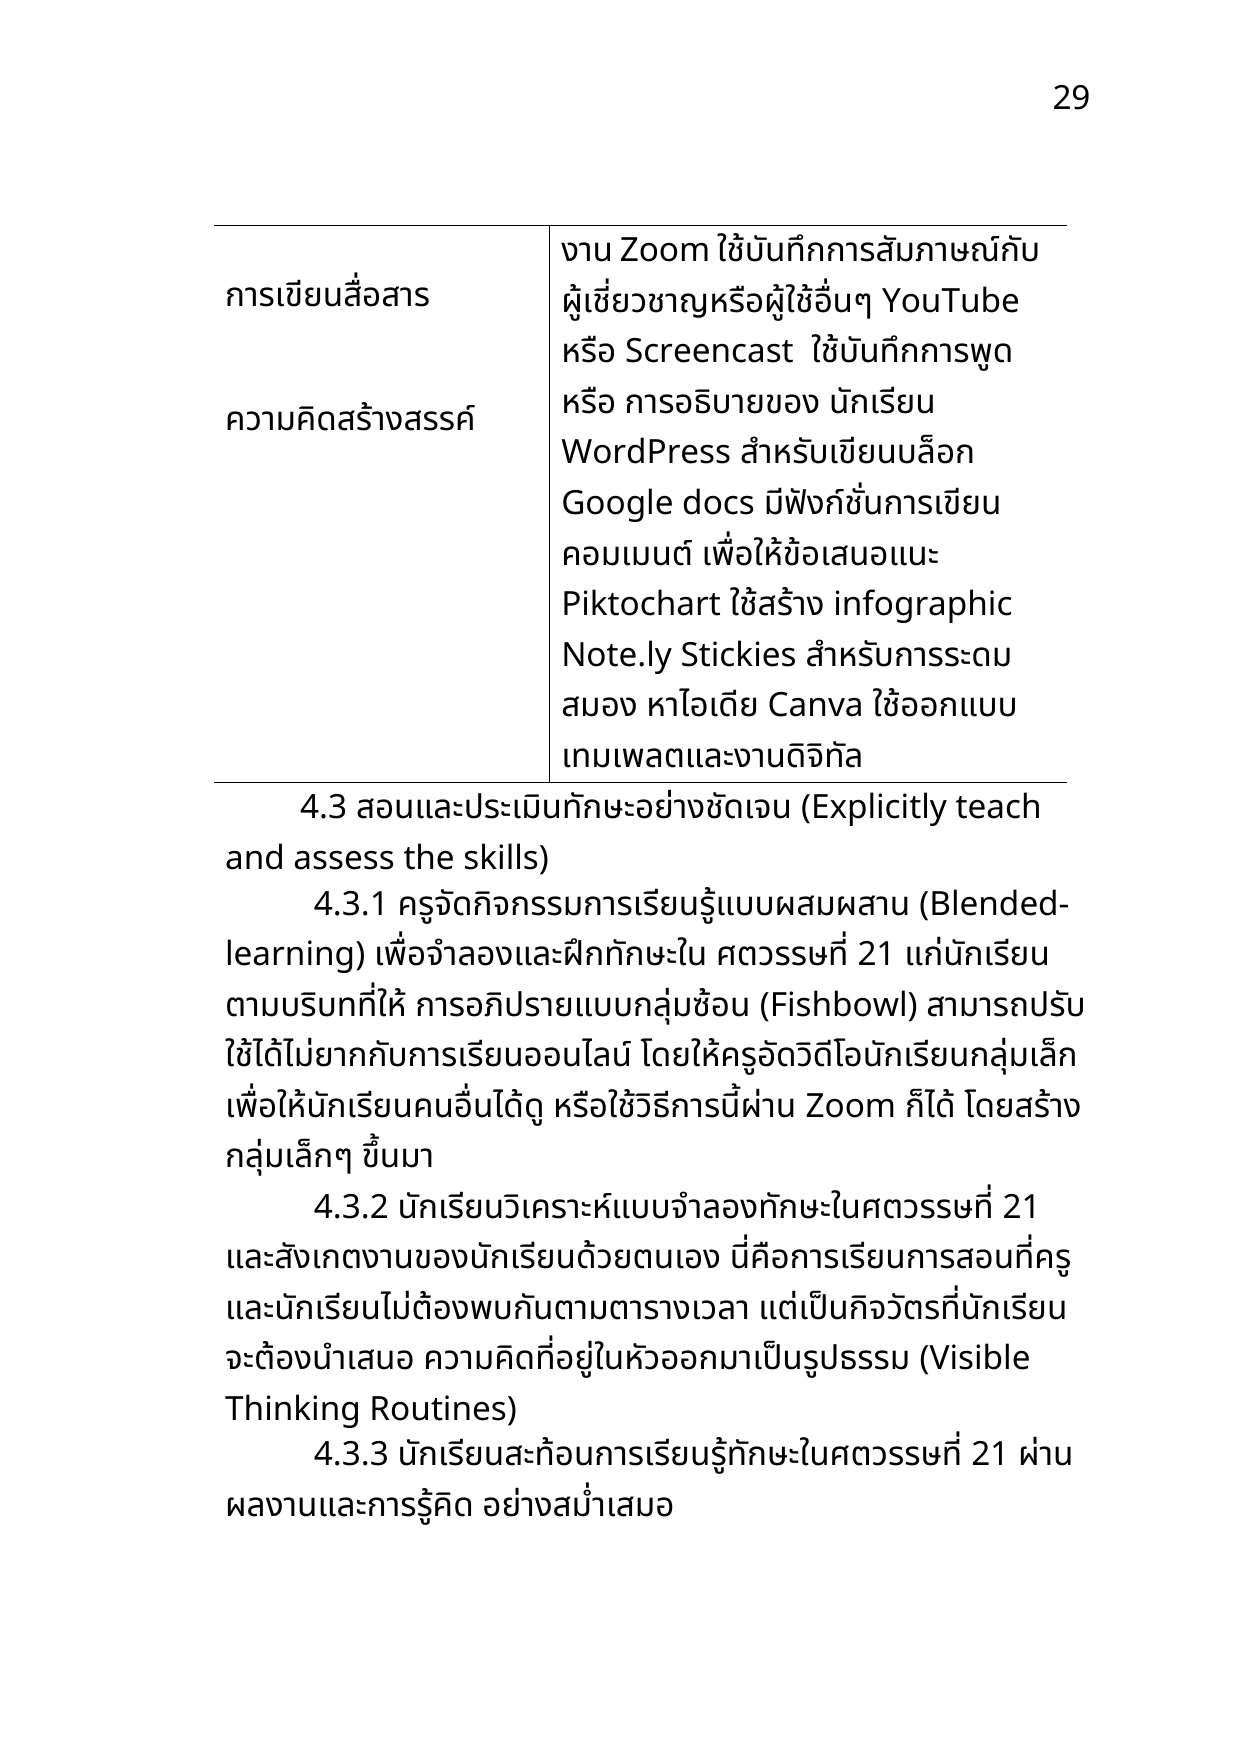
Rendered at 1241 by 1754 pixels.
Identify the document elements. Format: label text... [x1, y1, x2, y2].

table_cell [550, 226, 1067, 782]
text 4.3.2 นักเรียนวิเคราะห์แบบจำลองทักษะในศตวรรษที่ 21 และสังเกตงานของนักเรียนด้วยตนเอง นี่คือการเรียนการสอนที่ครูและนักเรียนไม่ต้องพบกันตามตารางเวลา แต่เป็นกิจวัตรที่นักเรียนจะต้องนำเสนอ ความคิดที่อยู่ในหัวออกมาเป็นรูปธรรม (Visible Thinking Routines) 4.3.3 นักเรียนสะท้อนการเรียนรู้ทักษะในศตวรรษที่ 21 ผ่านผลงานและการรู้คิด อย่างสม่ำเสมอ [225, 1183, 1090, 1531]
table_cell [214, 226, 549, 782]
text 4.3 สอนและประเมินทักษะอย่างชัดเจน (Explicitly teach and assess the skills) [225, 783, 1090, 879]
text 4.3.1 ครูจัดกิจกรรมการเรียนรู้แบบผสมผสาน (Blended-learning) เพื่อจำลองและฝึกทักษะใน ศตวรรษที่ 21 แก่นักเรียนตามบริบทที่ให้ การอภิปรายแบบกลุ่มซ้อน (Fishbowl) สามารถปรับใช้ได้ไม่ยากกับการเรียนออนไลน์ โดยให้ครูอัดวิดีโอนักเรียนกลุ่มเล็ก เพื่อให้นักเรียนคนอื่นได้ดู หรือใช้วิธีการนี้ผ่าน Zoom ก็ได้ โดยสร้างกลุ่มเล็กๆ ขึ้นมา [225, 879, 1090, 1183]
